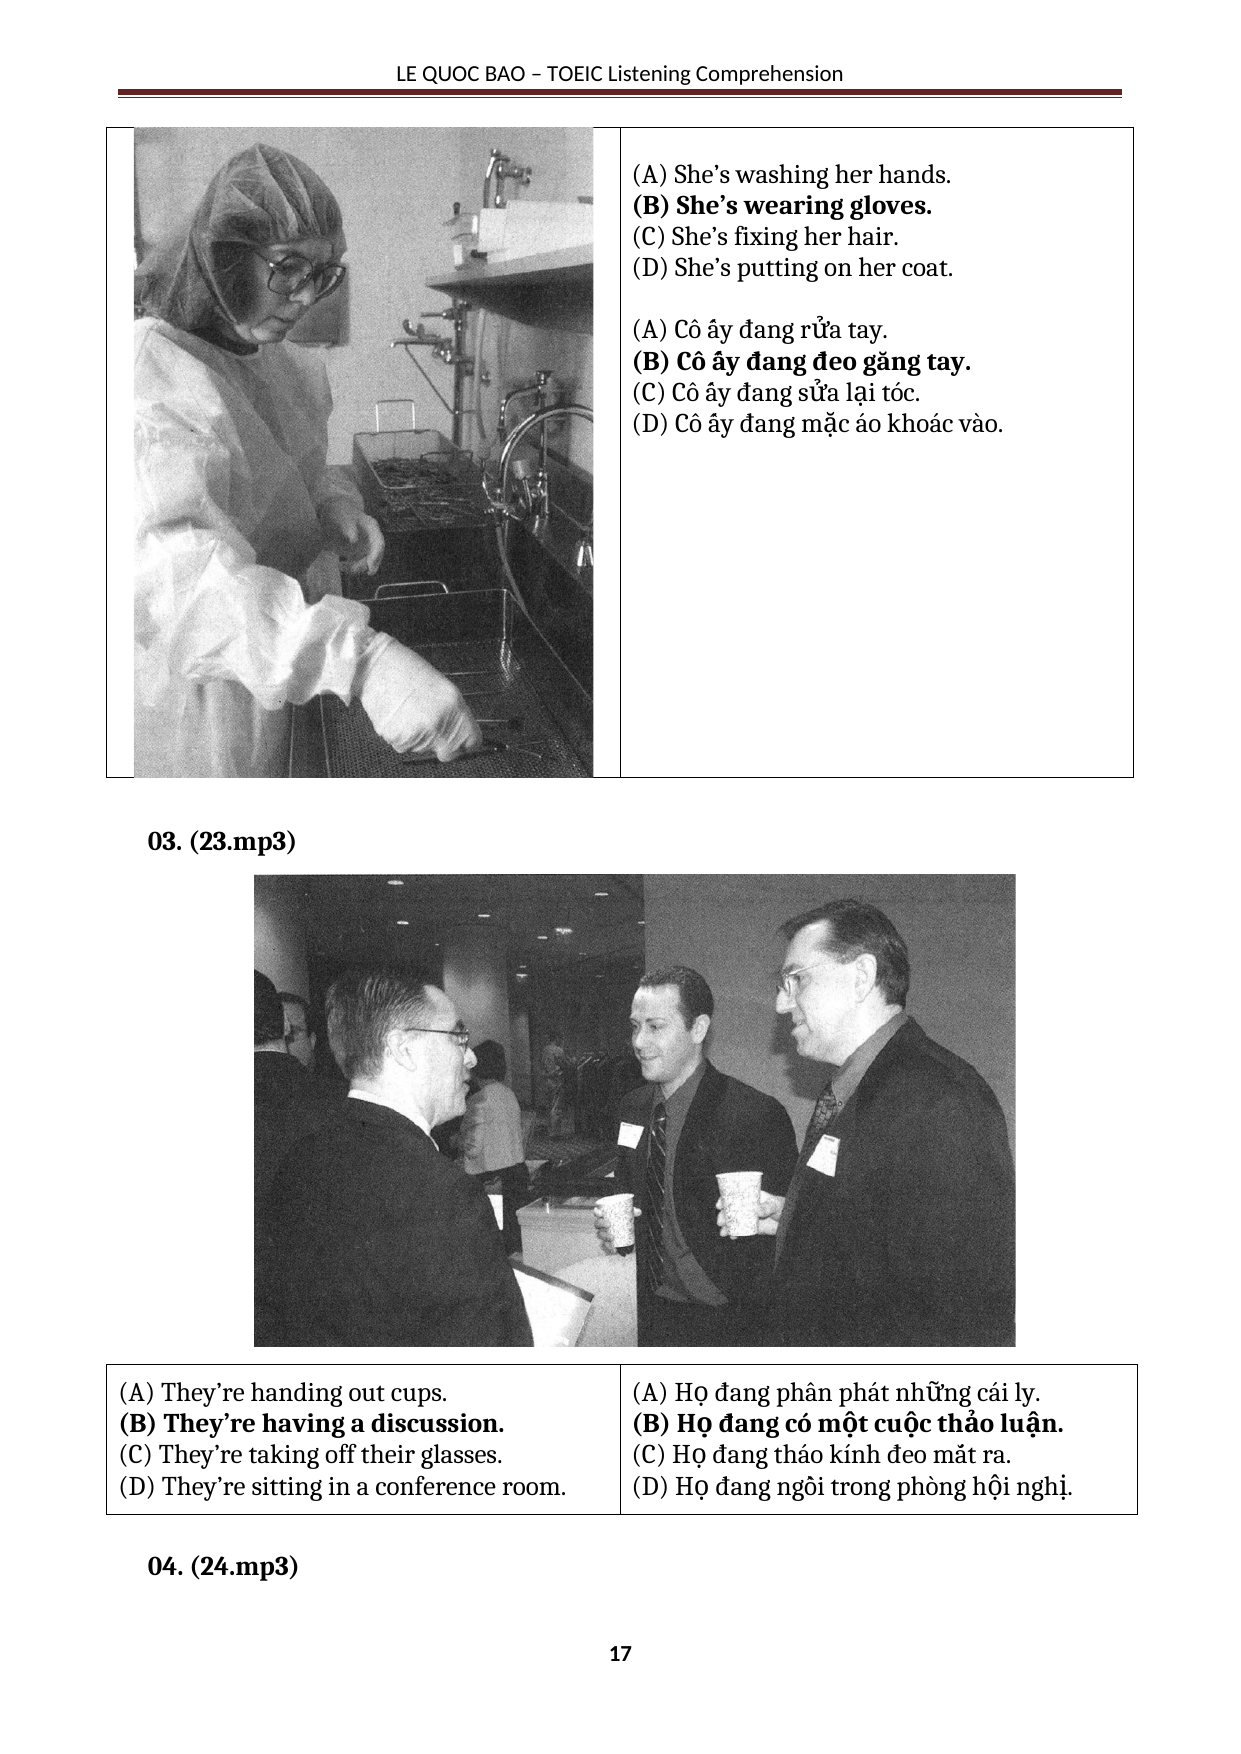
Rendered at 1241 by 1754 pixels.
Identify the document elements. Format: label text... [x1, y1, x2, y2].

table_header (A) She’s washing her hands. (B) She’s wearing gloves. (C) She’s fixing her hair. (D) She’s putting on her coat. (A) Cô ấy đang rửa tay. (B) Cô ấy đang đeo găng tay. (C) Cô ấy đang sửa lại tóc. (D) Cô ấy đang mặc áo khoác vào. [621, 128, 1133, 777]
picture [133, 127, 594, 778]
table_header (A) They’re handing out cups. (B) They’re having a discussion. (C) They’re taking off their glasses. (D) They’re sitting in a conference room. [107, 1365, 620, 1514]
text 03. (23.mp3) [148, 826, 1122, 858]
table_header [594, 128, 620, 777]
text 04. (24.mp3) [148, 1551, 1122, 1582]
table_header [107, 128, 133, 777]
table_header (A) Họ đang phân phát những cái ly. (B) Họ đang có một cuộc thảo luận. (C) Họ đang tháo kính đeo mắt ra. (D) Họ đang ngồi trong phòng hội nghị. [621, 1365, 1137, 1514]
picture [254, 874, 1016, 1347]
